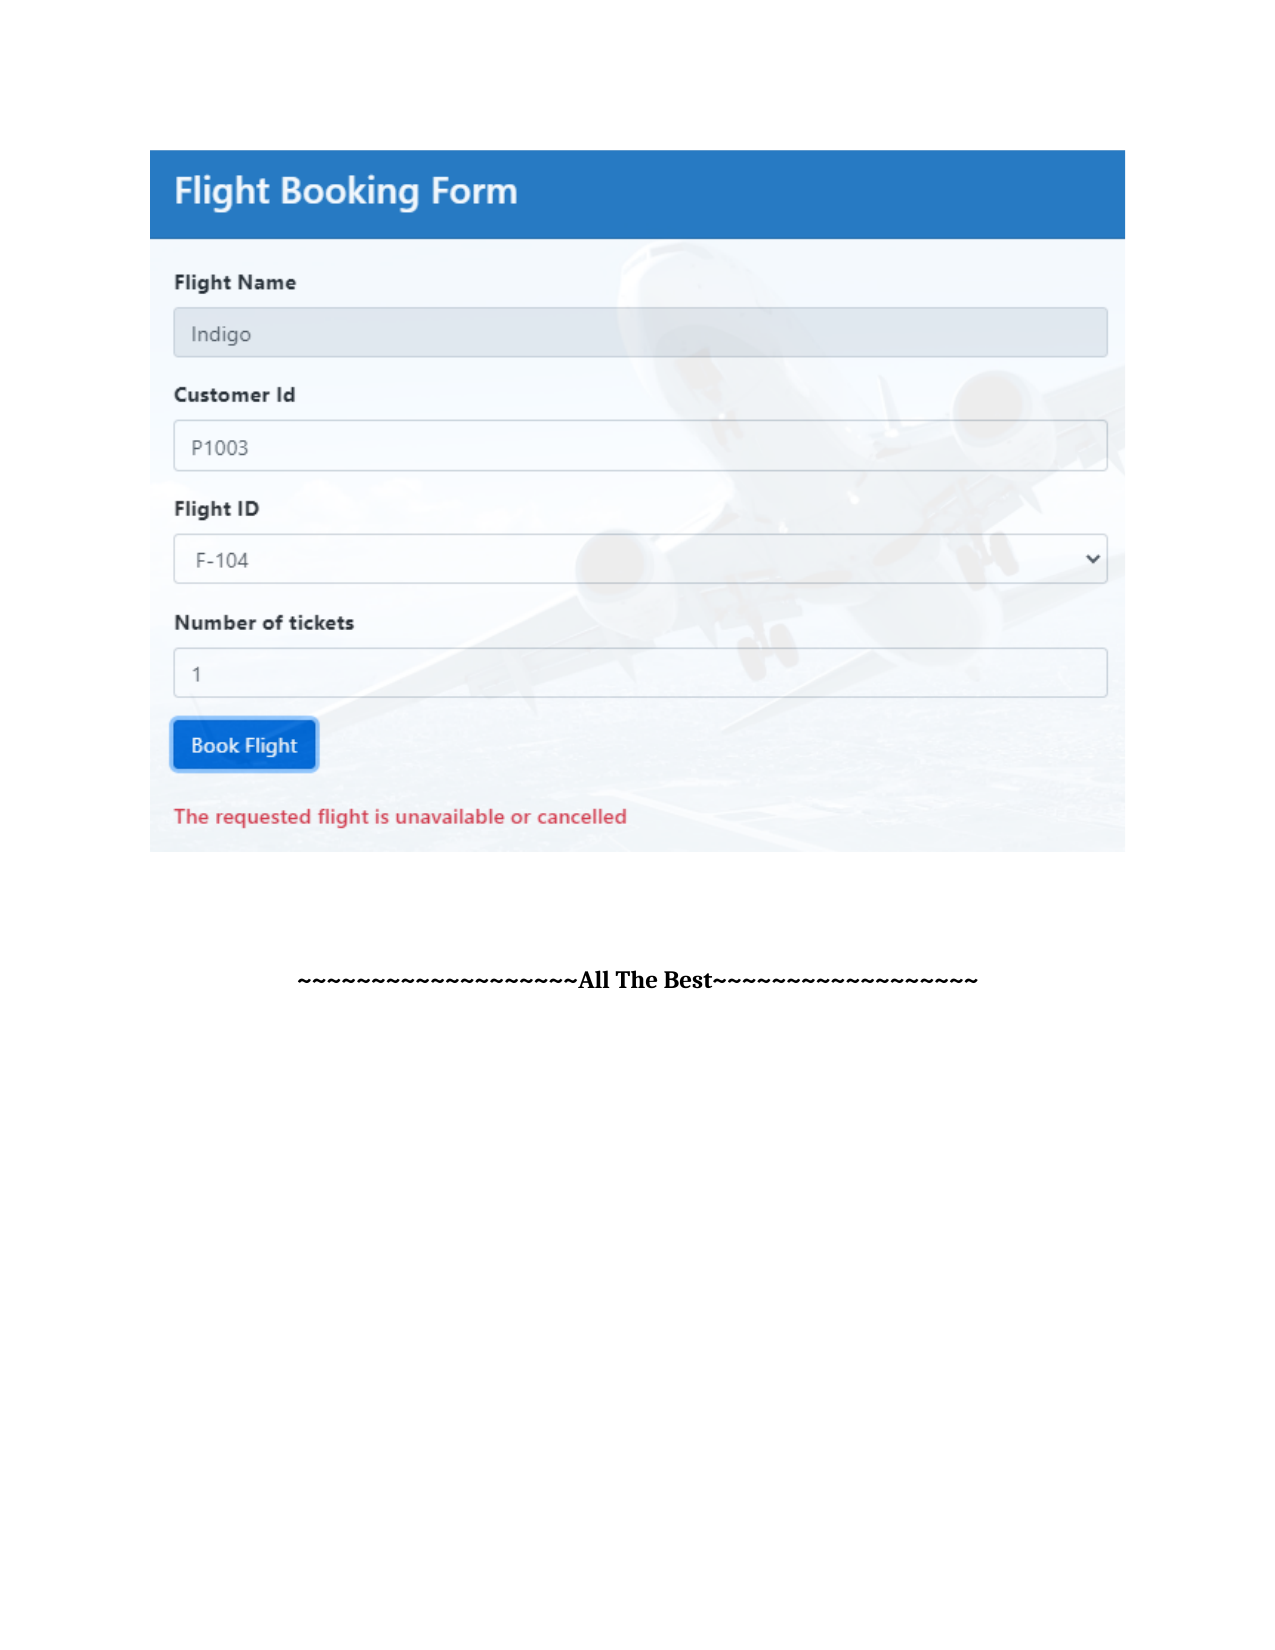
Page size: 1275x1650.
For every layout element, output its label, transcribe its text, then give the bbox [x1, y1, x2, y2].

text ~~~~~~~~~~~~~~~~~~~All The Best~~~~~~~~~~~~~~~~~~ [150, 966, 1125, 995]
picture [150, 150, 1125, 852]
